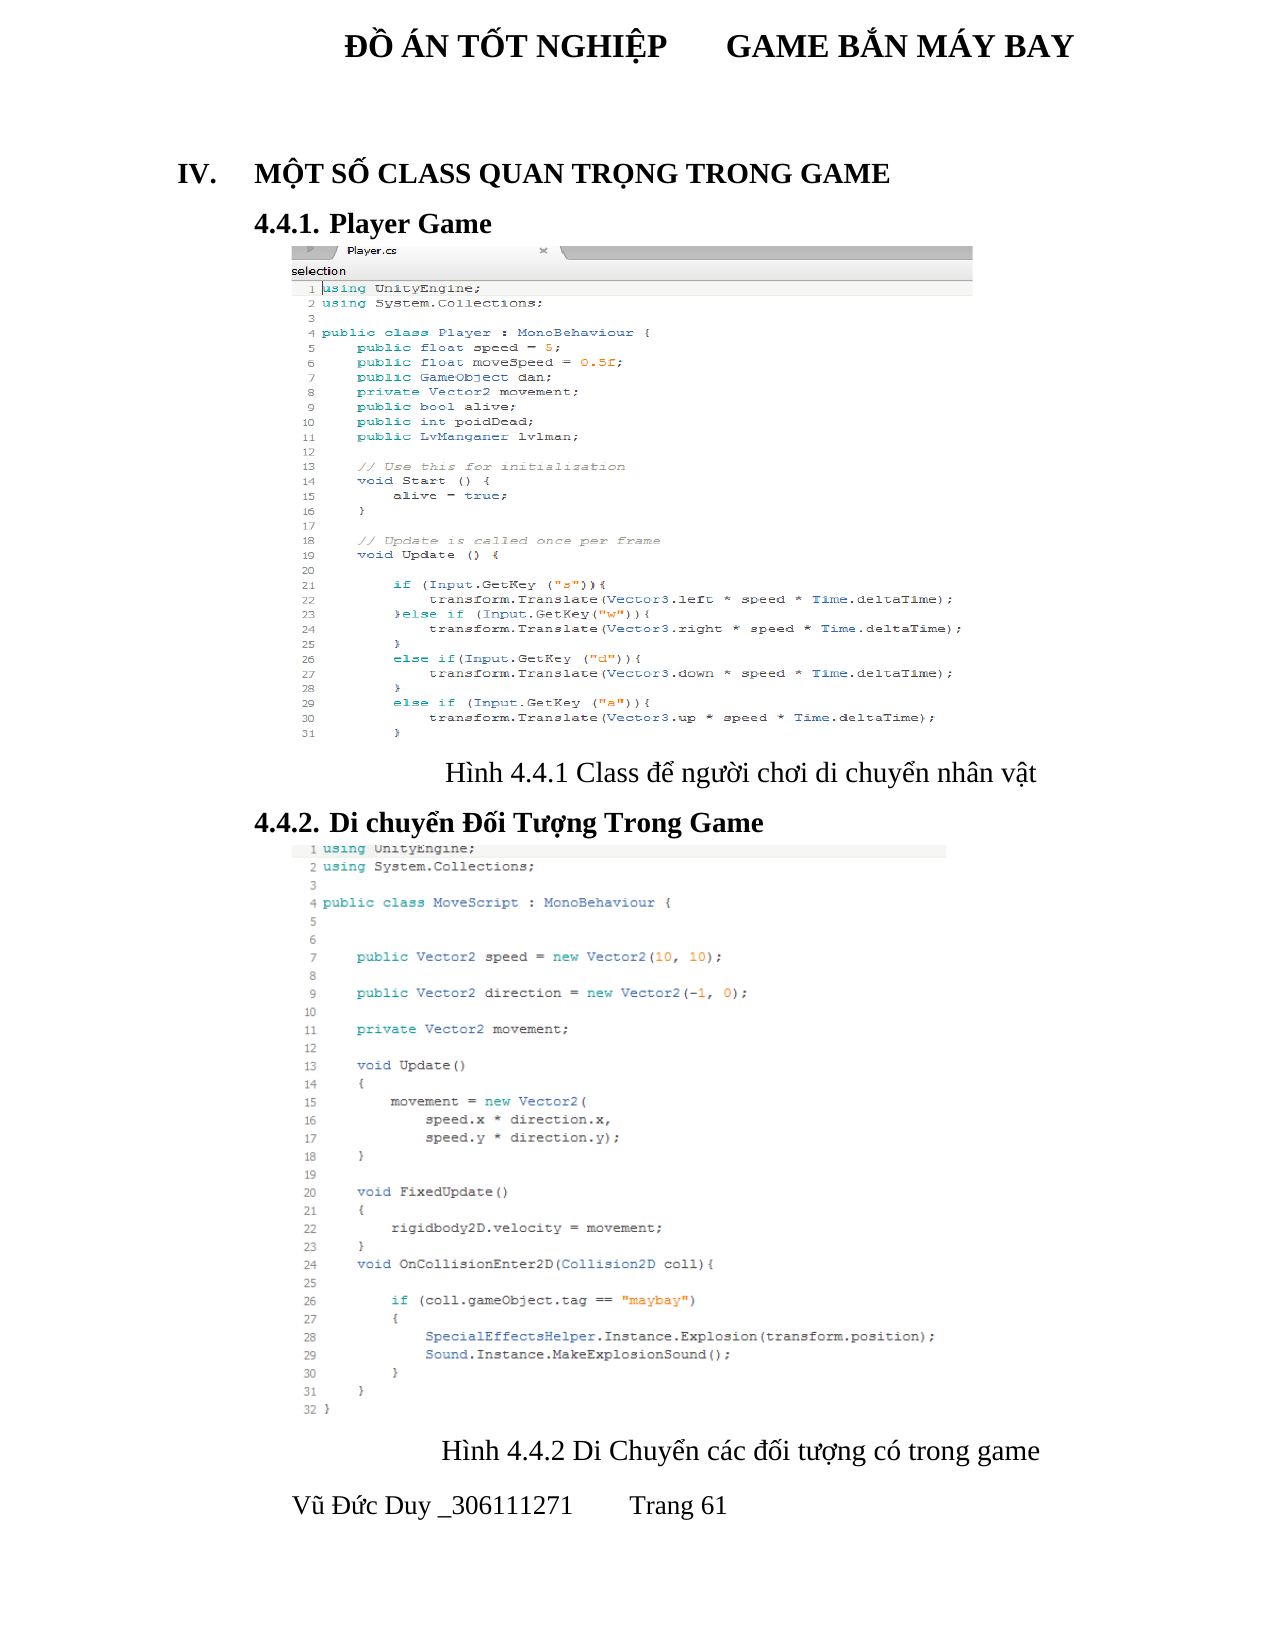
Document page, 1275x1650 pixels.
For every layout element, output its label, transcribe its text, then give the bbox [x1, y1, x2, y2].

picture [291, 845, 947, 1417]
list Player Game [254, 206, 1131, 240]
text Hình 4.4.1 Class để người chơi di chuyển nhân vật [350, 755, 1131, 789]
list Di chuyển Đối Tượng Trong Game [254, 805, 1131, 839]
text Hình 4.4.2 Di Chuyển các đối tượng có trong game [350, 1433, 1131, 1467]
picture [291, 246, 973, 739]
list MỘT SỐ CLASS QUAN TRỌNG TRONG GAME [217, 156, 1131, 190]
